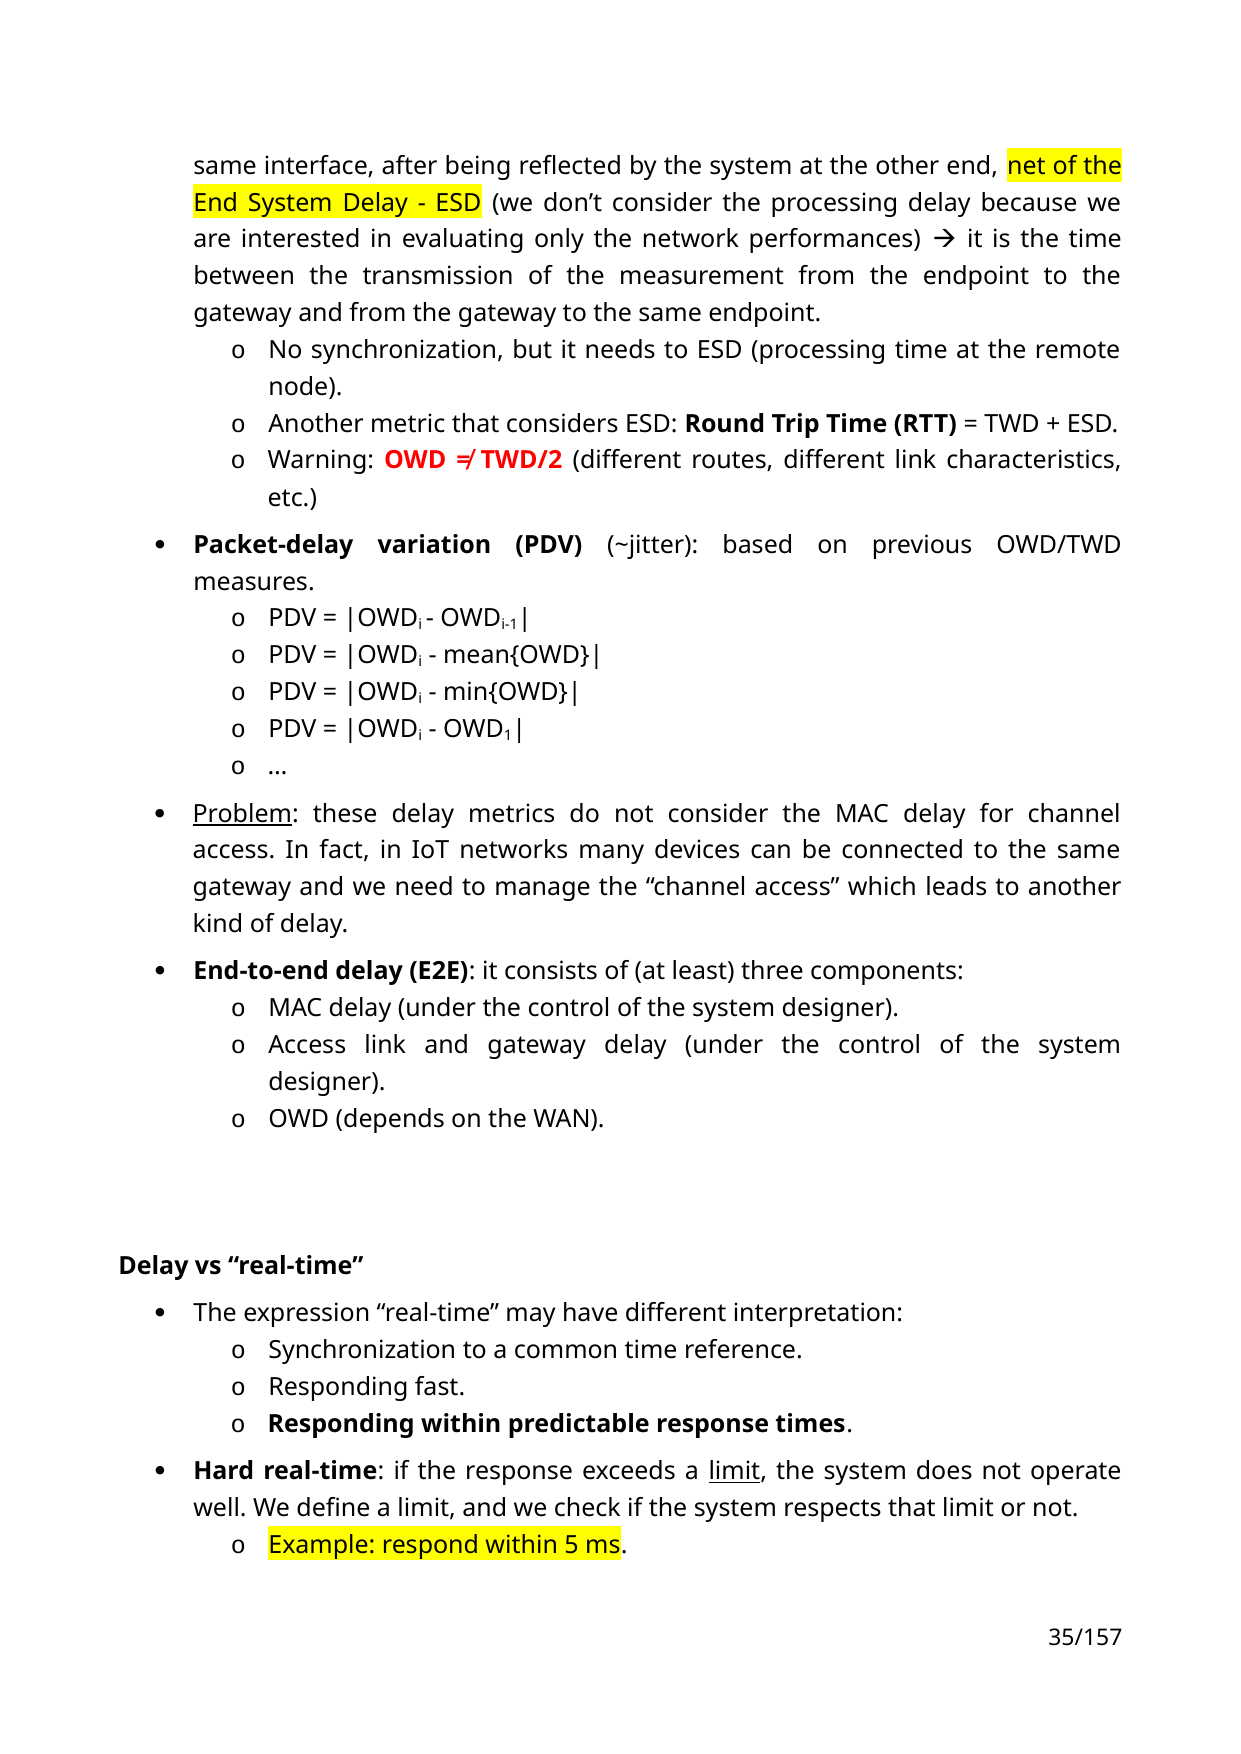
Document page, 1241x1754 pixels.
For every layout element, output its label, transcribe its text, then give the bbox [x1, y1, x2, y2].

list PDV = |OWDi - OWDi-1| [231, 600, 1122, 634]
list No synchronization, but it needs to ESD (processing time at the remote node). [231, 331, 1122, 402]
list Packet-delay variation (PDV) (~jitter): based on previous OWD/TWD measures. [156, 526, 1122, 597]
list Problem: these delay metrics do not consider the MAC delay for channel access. In fact, in IoT networks many devices can be connected to the same gateway and we need to manage the “channel access” which leads to another kind of delay. [155, 795, 1122, 939]
list End-to-end delay (E2E): it consists of (at least) three components: [156, 953, 1122, 987]
list … [230, 748, 1122, 782]
list MAC delay (under the control of the system designer). [231, 989, 1122, 1024]
list OWD (depends on the WAN). [231, 1100, 1122, 1134]
list Example: respond within 5 ms. [231, 1526, 1122, 1561]
list Responding within predictable response times. [230, 1405, 1122, 1440]
list Responding fast. [231, 1368, 1122, 1403]
list Access link and gateway delay (under the control of the system designer). [231, 1026, 1122, 1097]
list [156, 148, 1122, 329]
list Synchronization to a common time reference. [231, 1331, 1122, 1366]
list PDV = |OWDi - OWD1| [231, 711, 1122, 745]
text Delay vs “real-time” [118, 1247, 1122, 1282]
list Another metric that considers ESD: Round Trip Time (RTT) = TWD + ESD. [231, 405, 1122, 439]
list PDV = |OWDi - mean{OWD}| [231, 637, 1122, 671]
list The expression “real-time” may have different interpretation: [156, 1295, 1122, 1329]
list Warning: OWD ≠ TWD/2 (different routes, different link characteristics, etc.) [230, 442, 1122, 513]
list PDV = |OWDi - min{OWD}| [231, 674, 1122, 708]
list Hard real-time: if the response exceeds a limit, the system does not operate well. We define a limit, and we check if the system respects that limit or not. [156, 1453, 1122, 1524]
